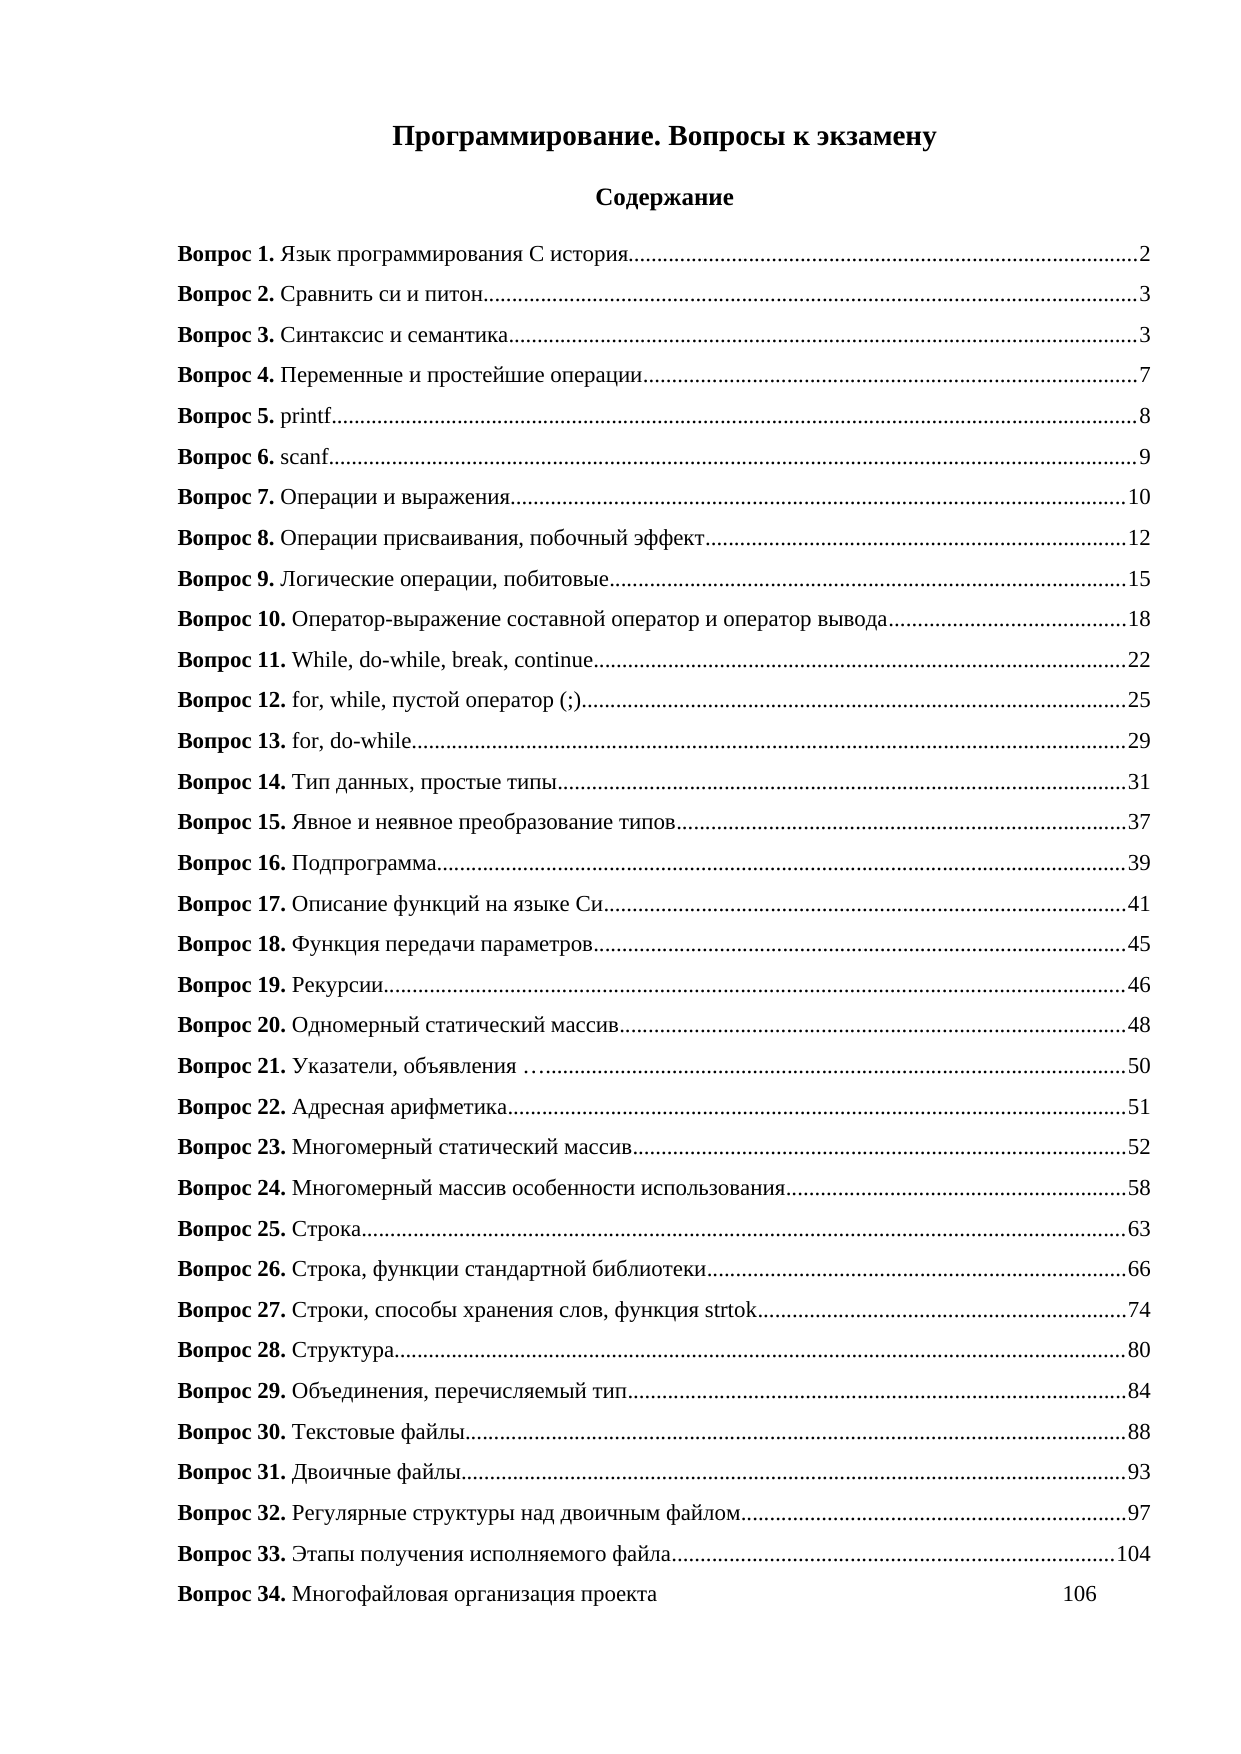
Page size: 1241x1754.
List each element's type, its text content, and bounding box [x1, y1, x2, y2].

text Программирование. Вопросы к экзамену [177, 118, 1152, 152]
